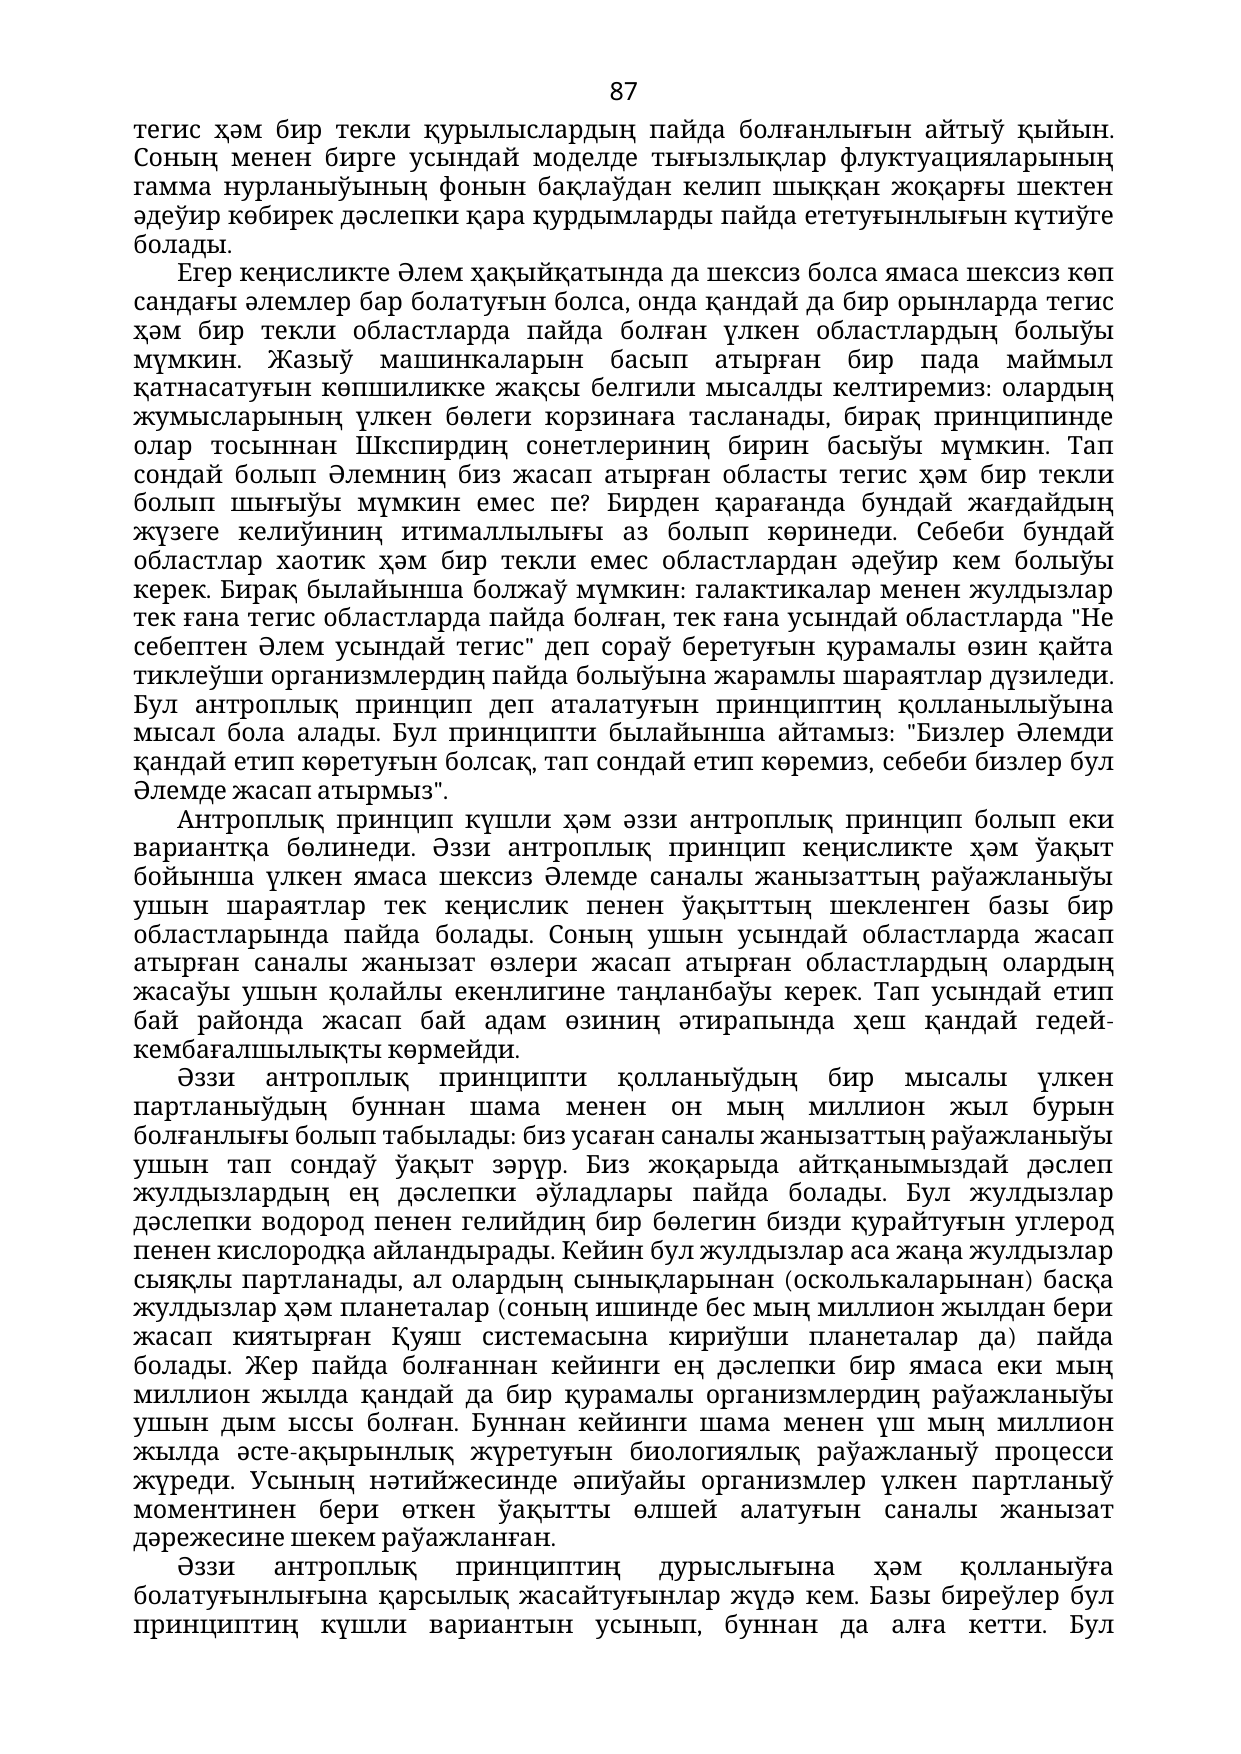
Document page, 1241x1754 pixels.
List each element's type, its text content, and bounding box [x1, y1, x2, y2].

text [133, 1553, 1114, 1639]
text Антроплық принцип күшли ҳәм әззи антроплық принцип болып еки вариантқа бөлинеди. Әззи антроплық принцип кеңисликте ҳәм ўақыт бойынша үлкен ямаса шексиз Әлемде саналы жанызаттың раўажланыўы ушын шараятлар тек кеңислик пенен ўақыттың шекленген базы бир областларында пайда болады. Соның ушын усындай областларда жасап атырған саналы жанызат өзлери жасап атырған областлардың олардың жасаўы ушын қолайлы екенлигине таңланбаўы керек. Тап усындай етип бай районда жасап бай адам өзиниң әтирапында ҳеш қандай гедей-кембағалшылықты көрмейди. [133, 806, 1114, 1064]
text Әззи антроплық принципти қолланыўдың бир мысалы үлкен партланыўдың буннан шама менен он мың миллион жыл бурын болғанлығы болып табылады: биз усаған саналы жанызаттың раўажланыўы ушын тап сондаў ўақыт зәрүр. Биз жоқарыда айтқанымыздай дәслеп жулдызлардың ең дәслепки әўладлары пайда болады. Бул жулдызлар дәслепки водород пенен гелийдиң бир бөлегин бизди қурайтуғын углерод пенен кислородқа айландырады. Кейин бул жулдызлар аса жаңа жулдызлар сыяқлы партланады, ал олардың сынықларынан (осколькаларынан) басқа жулдызлар ҳәм планеталар (соның ишинде бес мың миллион жылдан бери жасап киятырған Қуяш системасына кириўши планеталар да) пайда болады. Жер пайда болғаннан кейинги ең дәслепки бир ямаса еки мың миллион жылда қандай да бир қурамалы организмлердиң раўажланыўы ушын дым ыссы болған. Буннан кейинги шама менен үш мың миллион жылда әсте-ақырынлық жүретуғын биологиялық раўажланыў процесси жүреди. Усының нәтийжесинде әпиўайы организмлер үлкен партланыў моментинен бери өткен ўақытты өлшей алатуғын саналы жанызат дәрежесине шекем раўажланған. [133, 1064, 1114, 1553]
text Егер кеңисликте Әлем ҳақыйқатында да шексиз болса ямаса шексиз көп сандағы әлемлер бар болатуғын болса, онда қандай да бир орынларда тегис ҳәм бир текли областларда пайда болған үлкен областлардың болыўы мүмкин. Жазыў машинкаларын басып атырған бир пада маймыл қатнасатуғын көпшиликке жақсы белгили мысалды келтиремиз: олардың жумысларының үлкен бөлеги корзинаға тасланады, бирақ принципинде олар тосыннан Шкспирдиң сонетлериниң бирин басыўы мүмкин. Тап сондай болып Әлемниң биз жасап атырған областы тегис ҳәм бир текли болып шығыўы мүмкин емес пе? Бирден қарағанда бундай жағдайдың жүзеге келиўиниң итималлылығы аз болып көринеди. Себеби бундай областлар хаотик ҳәм бир текли емес областлардан әдеўир кем болыўы керек. Бирақ былайынша болжаў мүмкин: галактикалар менен жулдызлар тек ғана тегис областларда пайда болған, тек ғана усындай областларда "Не себептен Әлем усындай тегис" деп сораў беретуғын қурамалы өзин қайта тиклеўши организмлердиң пайда болыўына жарамлы шараятлар дүзиледи. Бул антроплық принцип деп аталатуғын принциптиң қолланылыўына мысал бола алады. Бул принципти былайынша айтамыз: "Бизлер Әлемди қандай етип көретуғын болсақ, тап сондай етип көремиз, себеби бизлер бул Әлемде жасап атырмыз". [133, 259, 1114, 806]
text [133, 116, 1114, 259]
